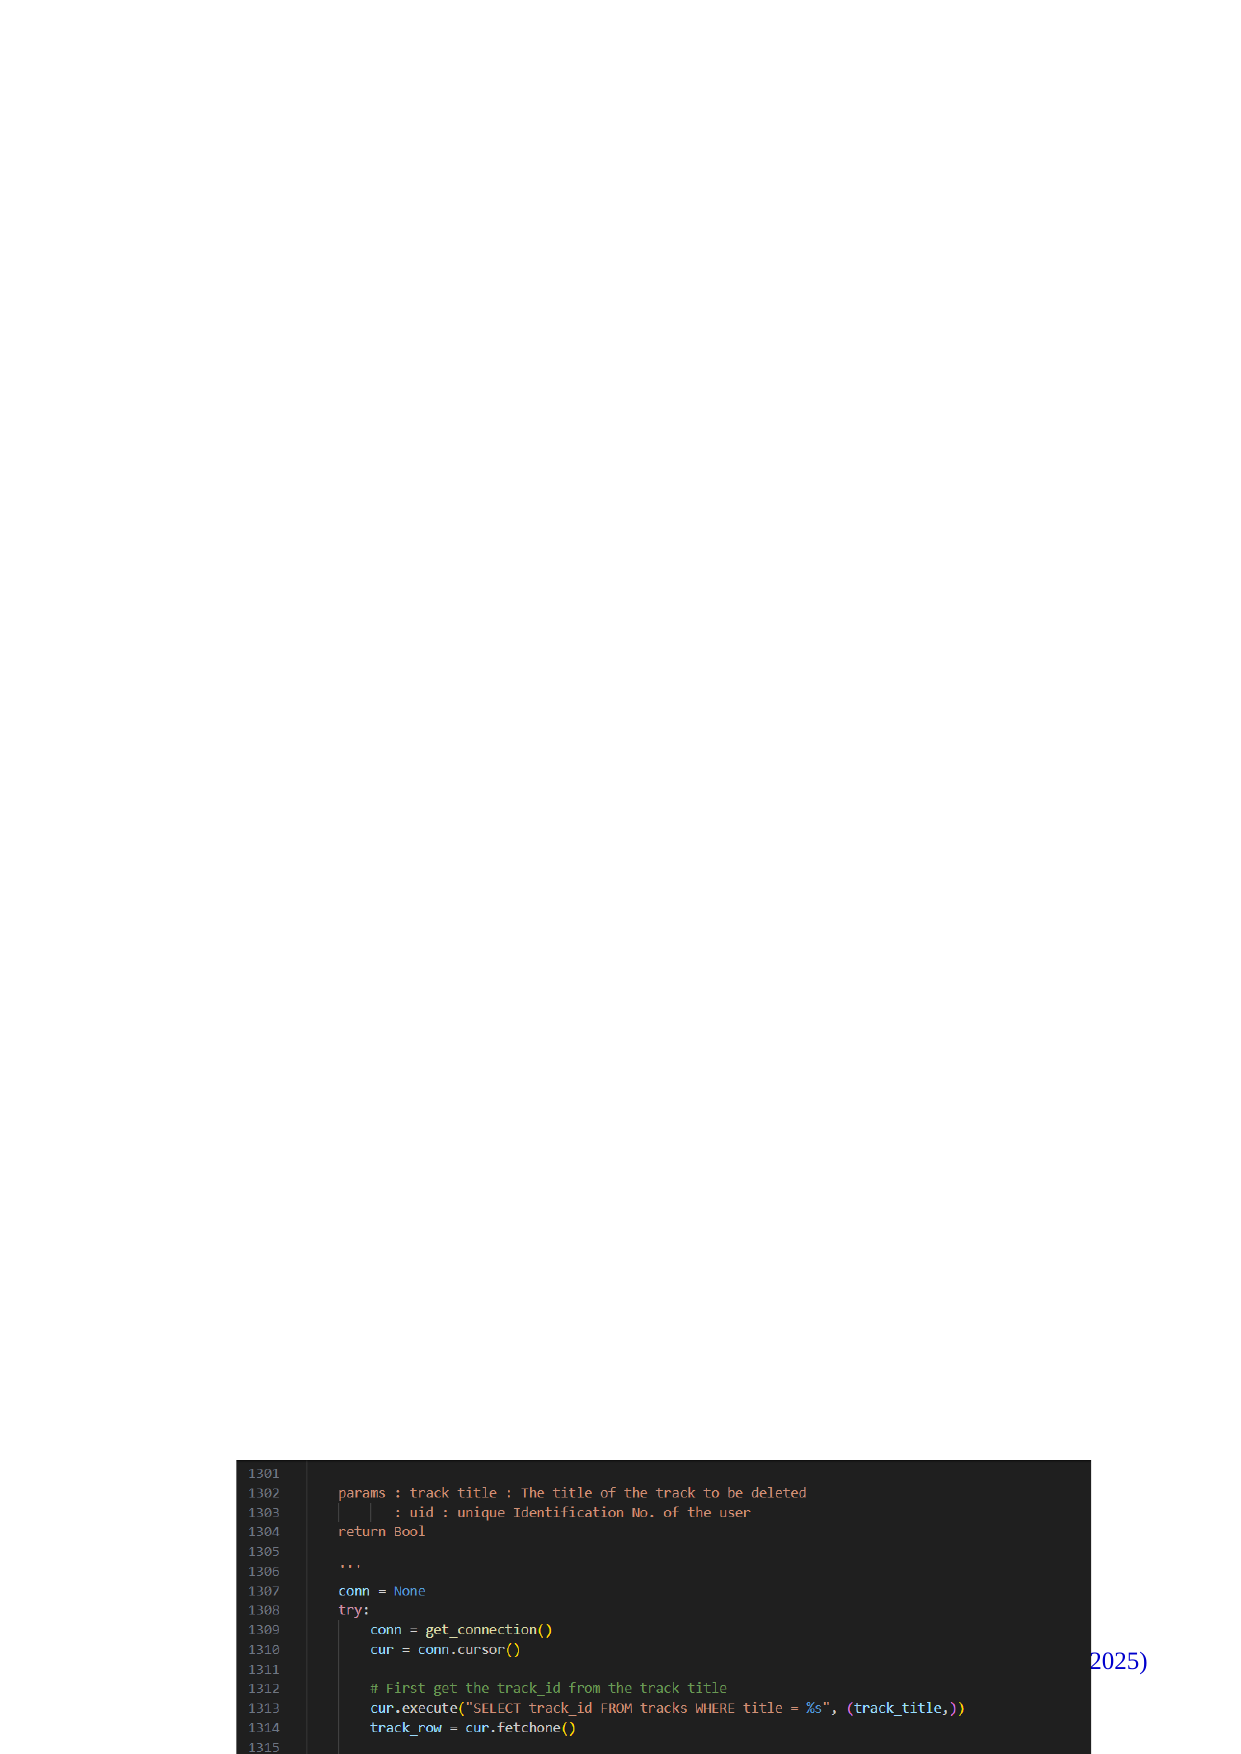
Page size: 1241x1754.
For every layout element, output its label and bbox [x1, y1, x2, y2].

picture [236, 1460, 1092, 1754]
